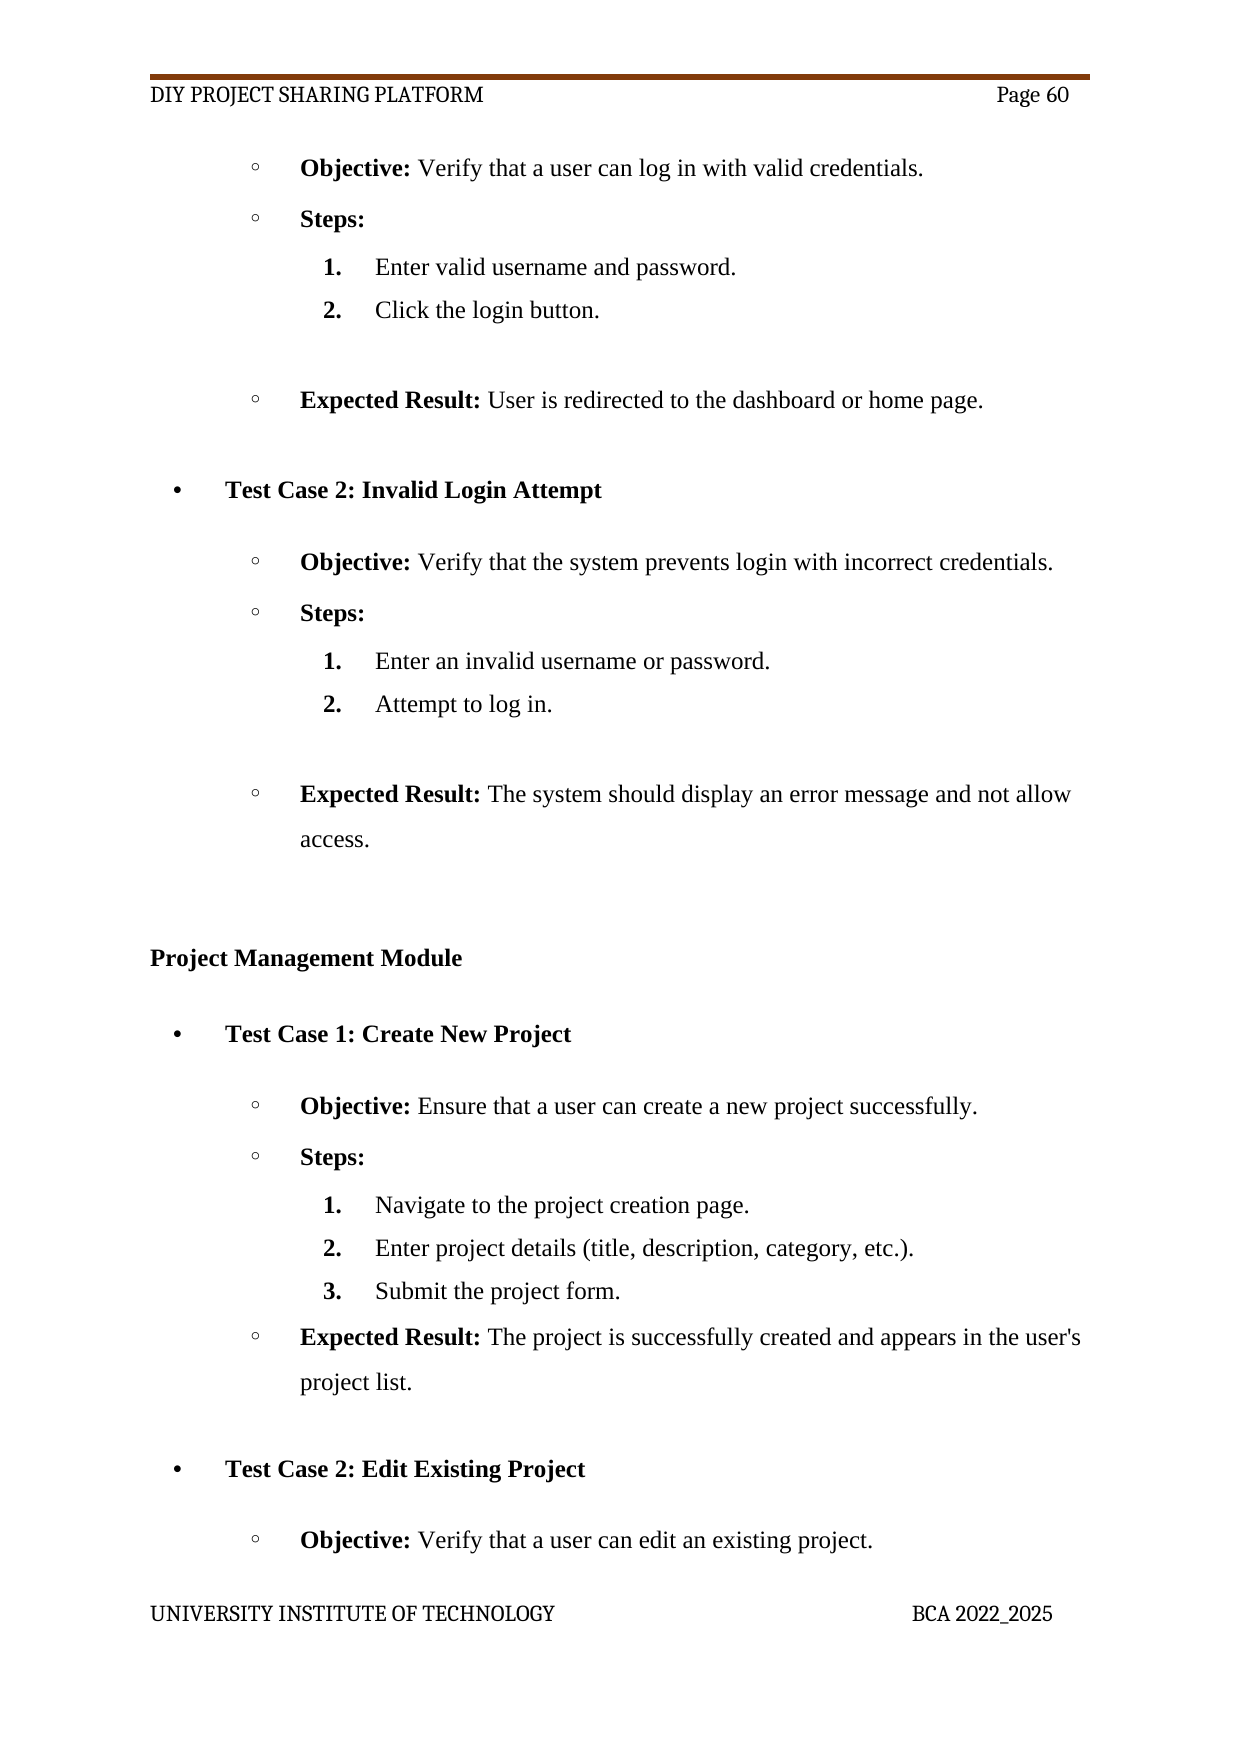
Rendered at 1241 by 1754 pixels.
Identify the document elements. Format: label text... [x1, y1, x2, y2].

list Enter an invalid username or password. [323, 646, 1090, 674]
list Test Case 2: Invalid Login Attempt [173, 476, 1090, 504]
list Attempt to log in. [323, 689, 1090, 718]
list Steps: [248, 201, 1090, 235]
list Click the login button. [323, 295, 1090, 324]
list Expected Result: User is redirected to the dashboard or home page. [248, 381, 1090, 416]
list Expected Result: The project is successfully created and appears in the user's project list. [248, 1319, 1090, 1396]
list Navigate to the project creation page. [323, 1190, 1090, 1218]
list Objective: Verify that a user can log in with valid credentials. [248, 150, 1090, 184]
list Enter project details (title, description, category, etc.). [323, 1233, 1090, 1262]
list Enter valid username and password. [323, 252, 1090, 281]
list Objective: Ensure that a user can create a new project successfully. [248, 1088, 1090, 1122]
text Project Management Module [150, 943, 1090, 972]
list Objective: Verify that a user can edit an existing project. [248, 1522, 1090, 1556]
list Test Case 1: Create New Project [173, 1019, 1090, 1048]
list Steps: [248, 595, 1090, 629]
list Expected Result: The system should display an error message and not allow access. [248, 775, 1090, 852]
list Objective: Verify that the system prevents login with incorrect credentials. [248, 544, 1090, 578]
list Submit the project form. [323, 1276, 1090, 1305]
list Test Case 2: Edit Existing Project [173, 1454, 1090, 1482]
list Steps: [248, 1139, 1090, 1173]
